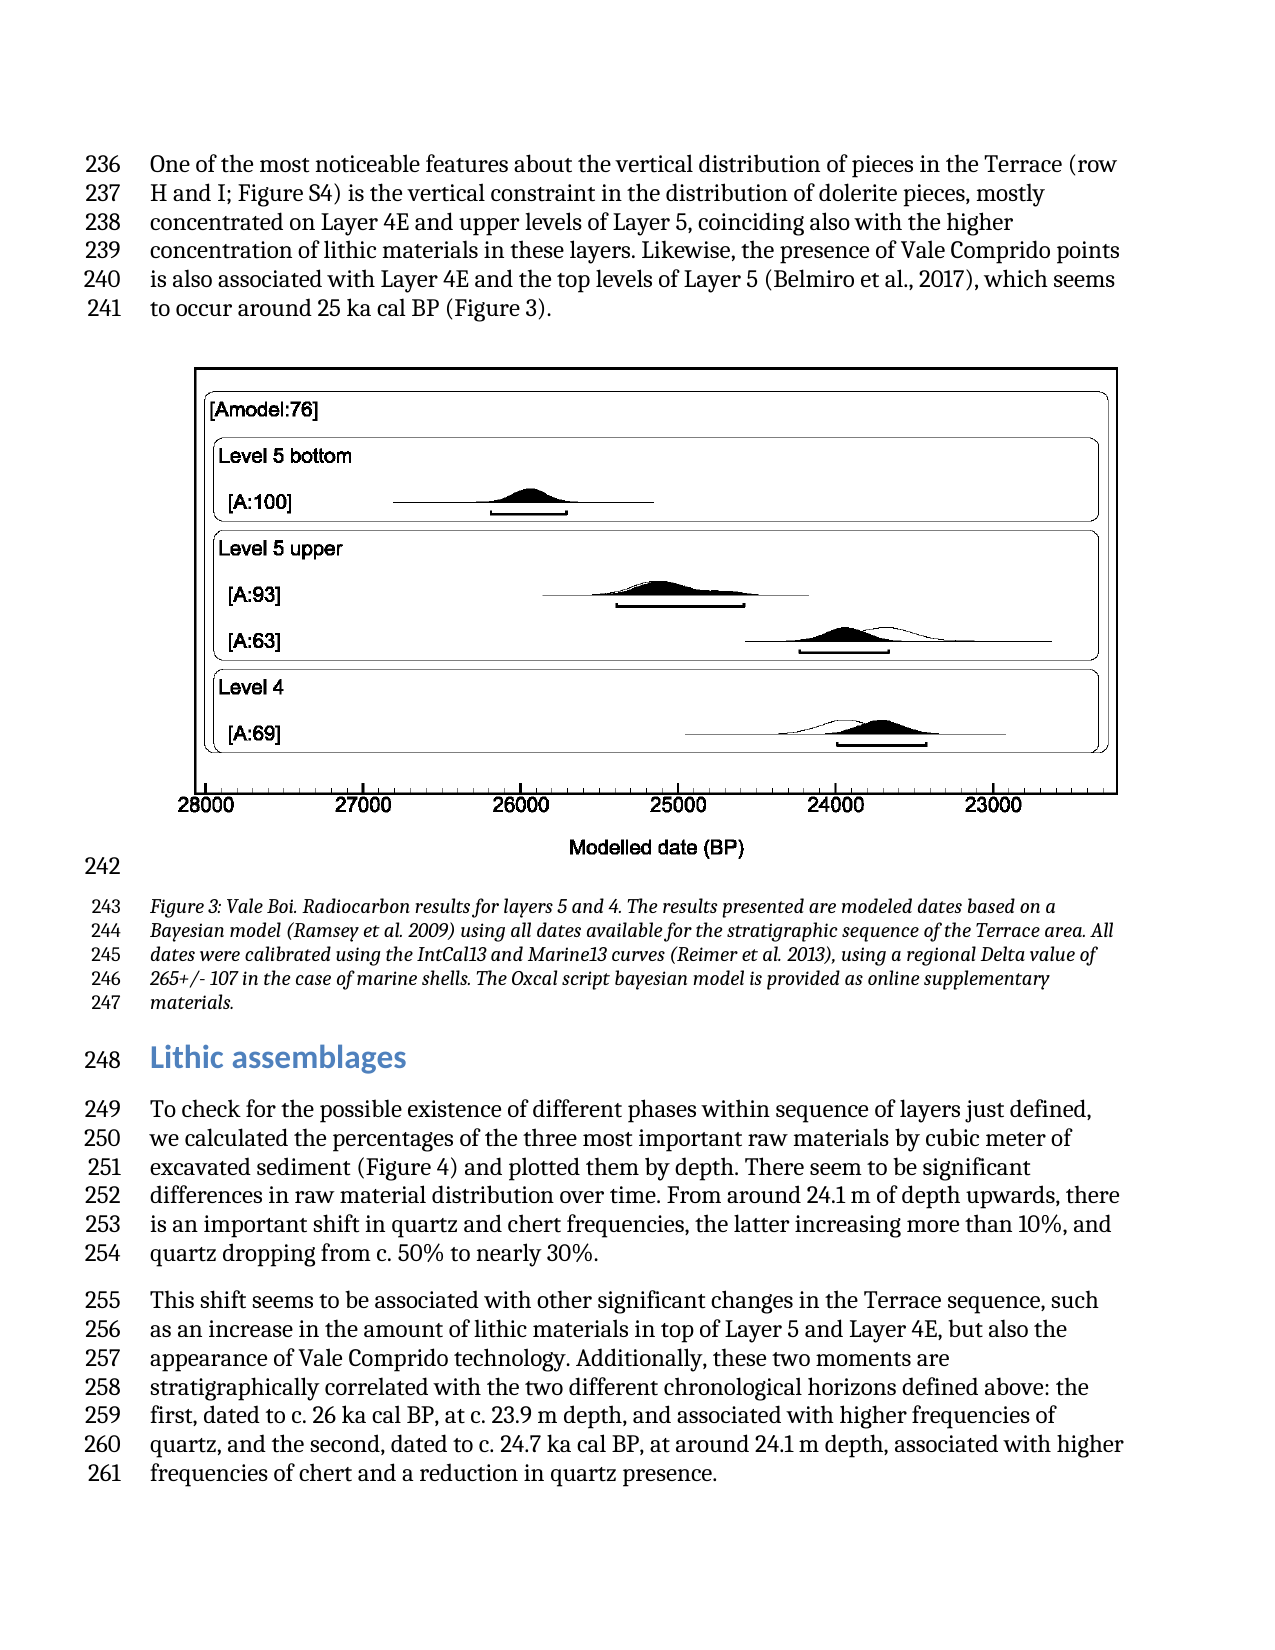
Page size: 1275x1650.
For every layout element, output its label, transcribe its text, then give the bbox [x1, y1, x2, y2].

text One of the most noticeable features about the vertical distribution of pieces in the Terrace (row H and I; Figure S4) is the vertical constraint in the distribution of dolerite pieces, mostly concentrated on Layer 4E and upper levels of Layer 5, coinciding also with the higher concentration of lithic materials in these layers. Likewise, the presence of Vale Comprido points is also associated with Layer 4E and the top levels of Layer 5 (Belmiro et al., 2017), which seems to occur around 25 ka cal BP (Figure 3). [150, 150, 1125, 322]
text To check for the possible existence of different phases within sequence of layers just defined, we calculated the percentages of the three most important raw materials by cubic meter of excavated sediment (Figure 4) and plotted them by depth. There seem to be significant differences in raw material distribution over time. From around 24.1 m of depth upwards, there is an important shift in quartz and chert frequencies, the latter increasing more than 10%, and quartz dropping from c. 50% to nearly 30%. [150, 1095, 1125, 1268]
text This shift seems to be associated with other significant changes in the Terrace sequence, such as an increase in the amount of lithic materials in top of Layer 5 and Layer 4E, but also the appearance of Vale Comprido technology. Additionally, these two moments are stratigraphically correlated with the two different chronological horizons defined above: the first, dated to c. 26 ka cal BP, at c. 23.9 m depth, and associated with higher frequencies of quartz, and the second, dated to c. 24.7 ka cal BP, at around 24.1 m depth, associated with higher frequencies of chert and a reduction in quartz presence. [150, 1286, 1125, 1488]
text Figure 3: Vale Boi. Radiocarbon results for layers 5 and 4. The results presented are modeled dates based on a Bayesian model (Ramsey et al. 2009) using all dates available for the stratigraphic sequence of the Terrace area. All dates were calibrated using the IntCal13 and Marine13 curves (Reimer et al. 2013), using a regional Delta value of 265+/- 107 in the case of marine shells. The Oxcal script bayesian model is provided as online supplementary materials. [150, 895, 1125, 1015]
subtitle Lithic assemblages [150, 1036, 1125, 1076]
picture [168, 341, 1144, 875]
